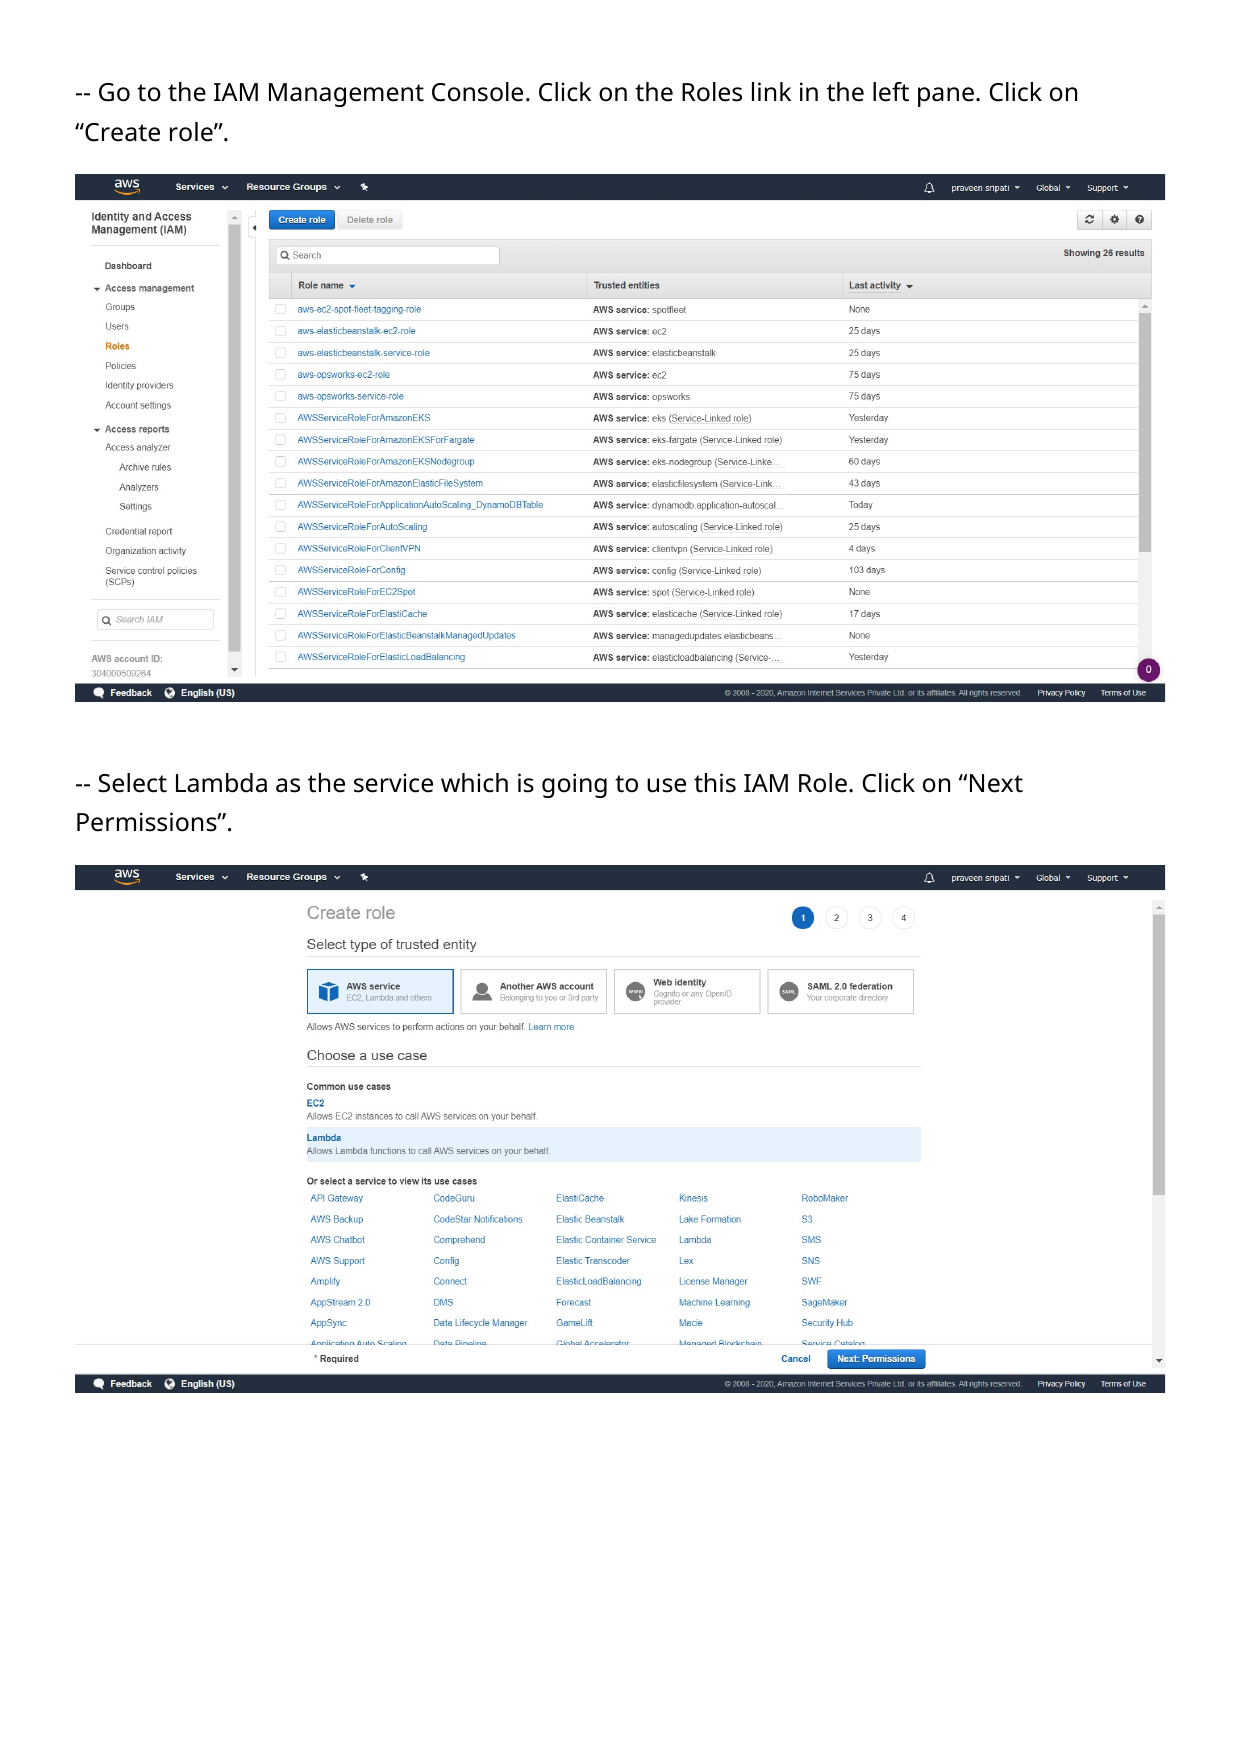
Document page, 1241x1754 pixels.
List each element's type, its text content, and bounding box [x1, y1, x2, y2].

text -- Go to the IAM Management Console. Click on the Roles link in the left pane. Click on “Create role”. [75, 75, 1165, 148]
text -- Select Lambda as the service which is going to use this IAM Role. Click on “Next Permissions”. [75, 727, 1165, 839]
picture [75, 174, 1166, 702]
picture [75, 865, 1166, 1393]
